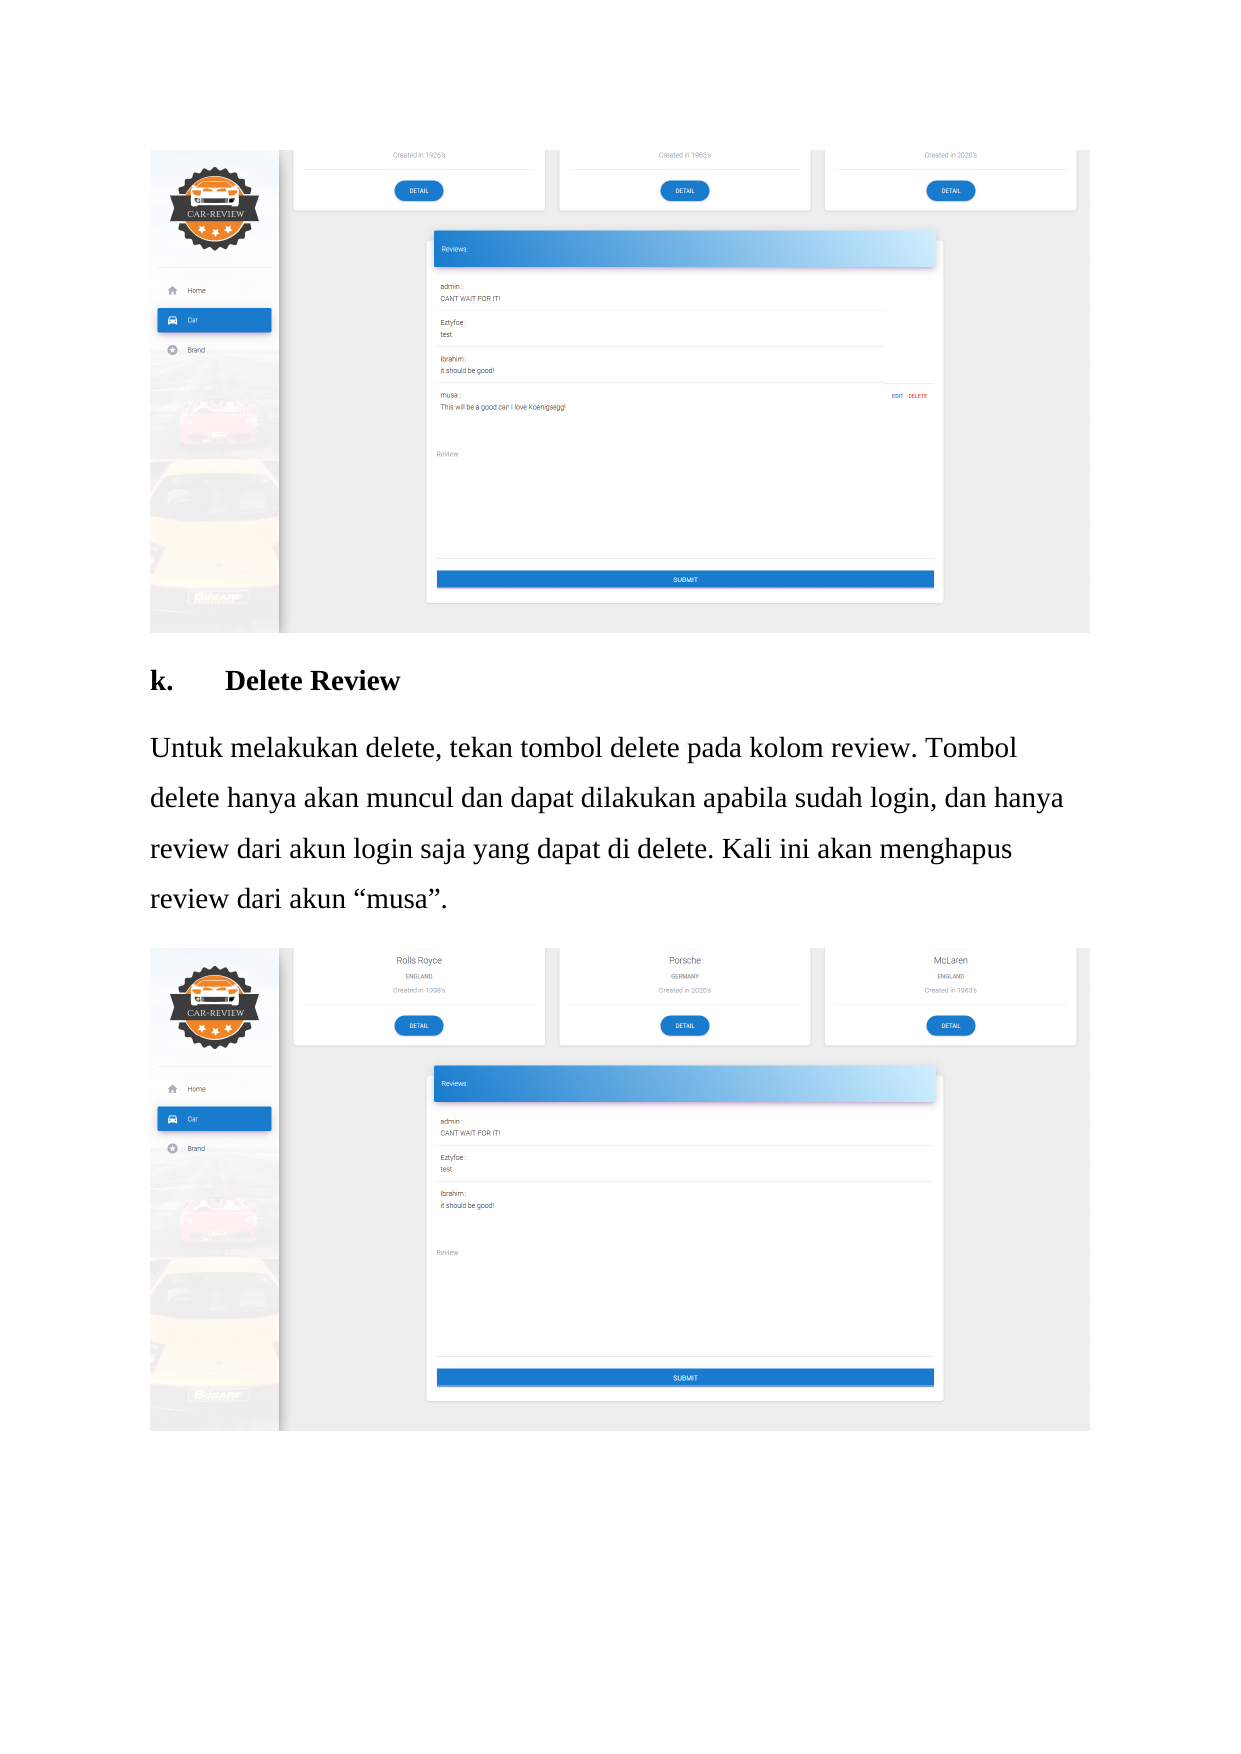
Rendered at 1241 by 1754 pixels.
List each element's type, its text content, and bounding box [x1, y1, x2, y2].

picture [150, 948, 1091, 1431]
list Delete Review [150, 663, 1090, 697]
picture [150, 150, 1091, 633]
text Untuk melakukan delete, tekan tombol delete pada kolom review. Tombol delete hanya akan muncul dan dapat dilakukan apabila sudah login, dan hanya review dari akun login saja yang dapat di delete. Kali ini akan menghapus review dari akun “musa”. [150, 730, 1090, 915]
